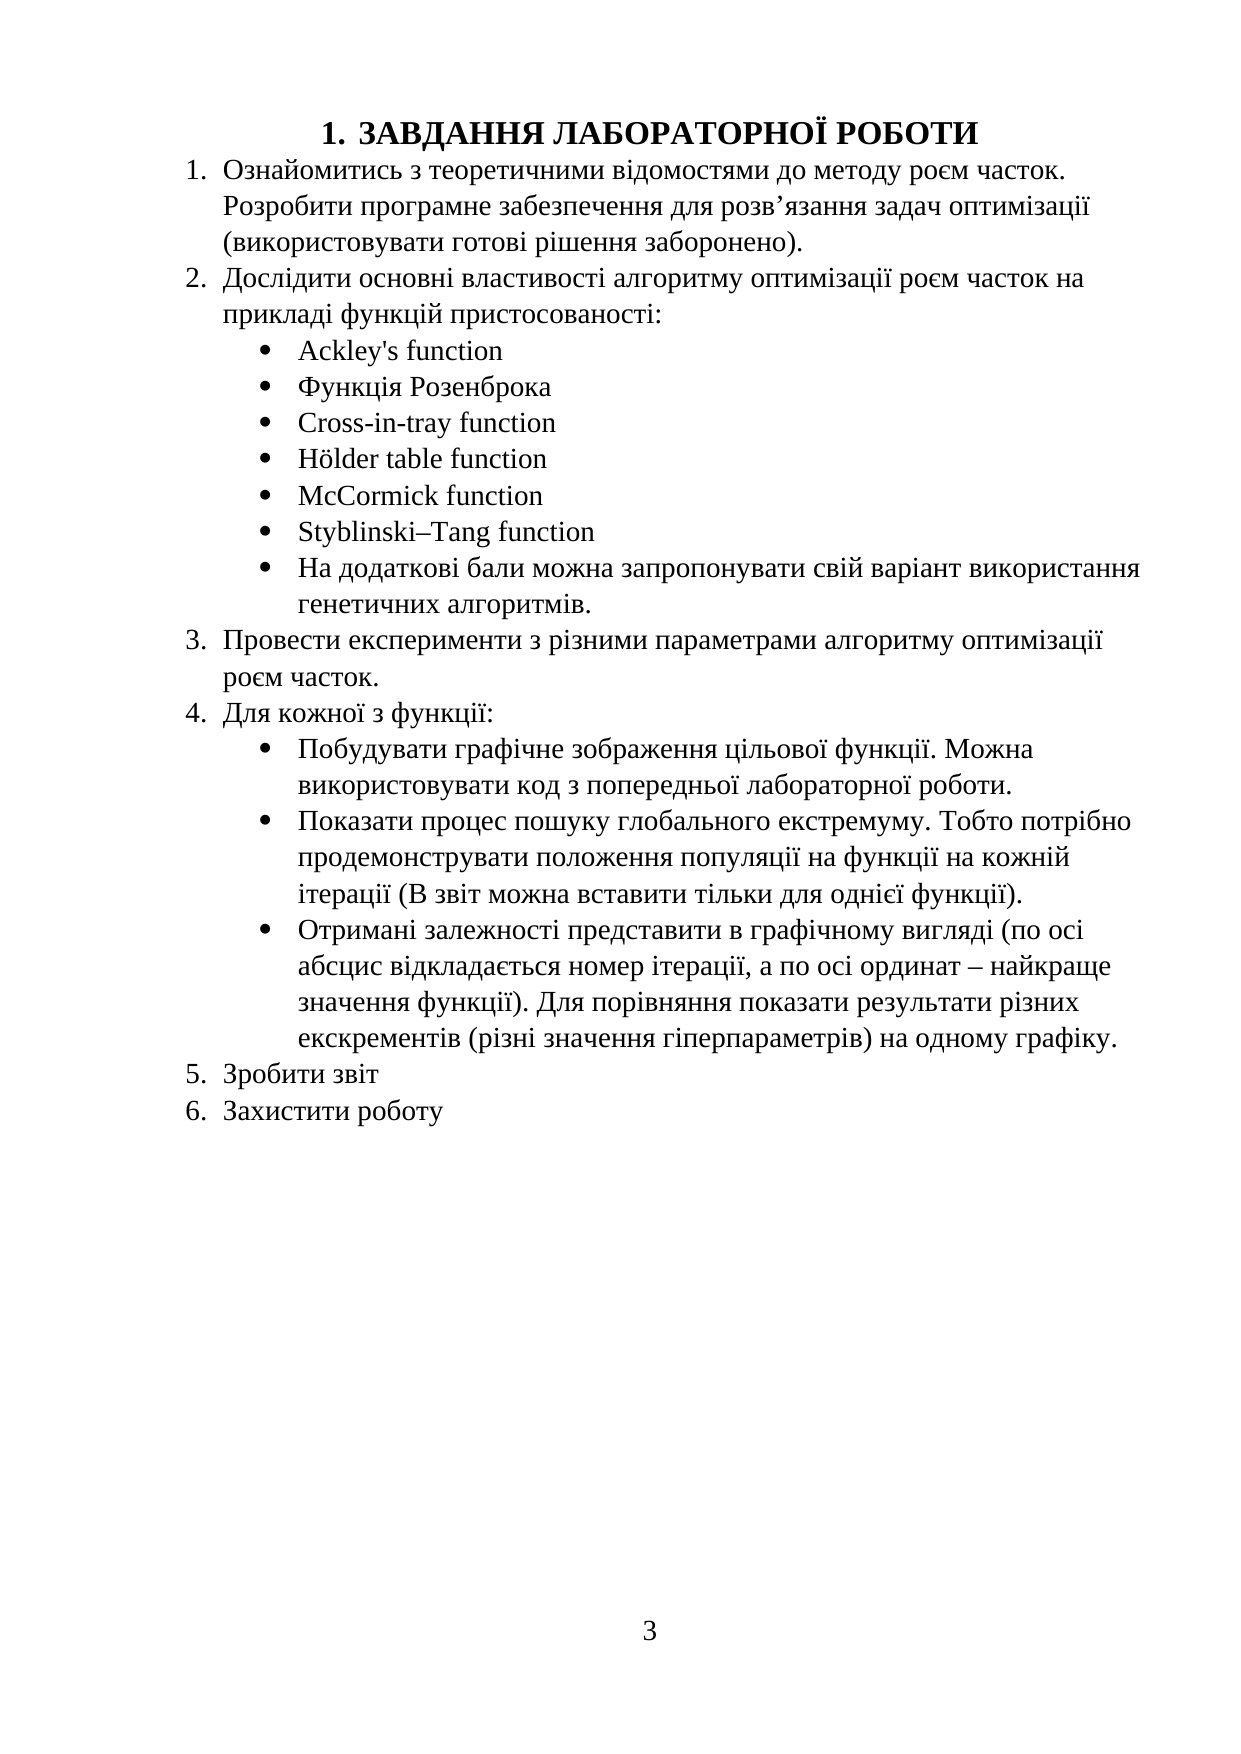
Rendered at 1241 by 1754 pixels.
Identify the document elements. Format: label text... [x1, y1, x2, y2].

list Функція Розенброка [260, 369, 1152, 402]
list Для кожної з функції: [185, 695, 1152, 728]
list Показати процес пошуку глобального екстремуму. Тобто потрібно продемонструвати положення популяції на функції на кожній ітерації (В звіт можна вставити тільки для однієї функції). [260, 803, 1152, 909]
list Дослідити основні властивості алгоритму оптимізації роєм часток на прикладі функцій пристосованості: [185, 260, 1152, 330]
list Захистити роботу [185, 1093, 1152, 1126]
list Зробити звіт [185, 1057, 1152, 1090]
subtitle ЗАВДАННЯ ЛАБОРАТОРНОЇ РОБОТИ [148, 113, 1152, 152]
list Cross-in-tray function [260, 405, 1152, 439]
list Побудувати графічне зображення цільової функції. Можна використовувати код з попередньої лабораторної роботи. [260, 731, 1152, 801]
list Ознайомитись з теоретичними відомостями до методу роєм часток. Розробити програмне забезпечення для розв’язання задач оптимізації (використовувати готові рішення заборонено). [185, 152, 1152, 258]
list Hölder table function [260, 441, 1152, 475]
list Отримані залежності представити в графічному вигляді (по осі абсцис відкладається номер ітерації, а по осі ординат – найкраще значення функції). Для порівняння показати результати різних екскрементів (різні значення гіперпараметрів) на одному графіку. [260, 912, 1152, 1054]
list Провести експерименти з різними параметрами алгоритму оптимізації роєм часток. [185, 622, 1152, 692]
list Styblinski–Tang function [260, 514, 1152, 547]
list Ackley's function [260, 333, 1152, 366]
list На додаткові бали можна запропонувати свій варіант використання генетичних алгоритмів. [260, 550, 1152, 620]
list McCormick function [260, 478, 1152, 511]
